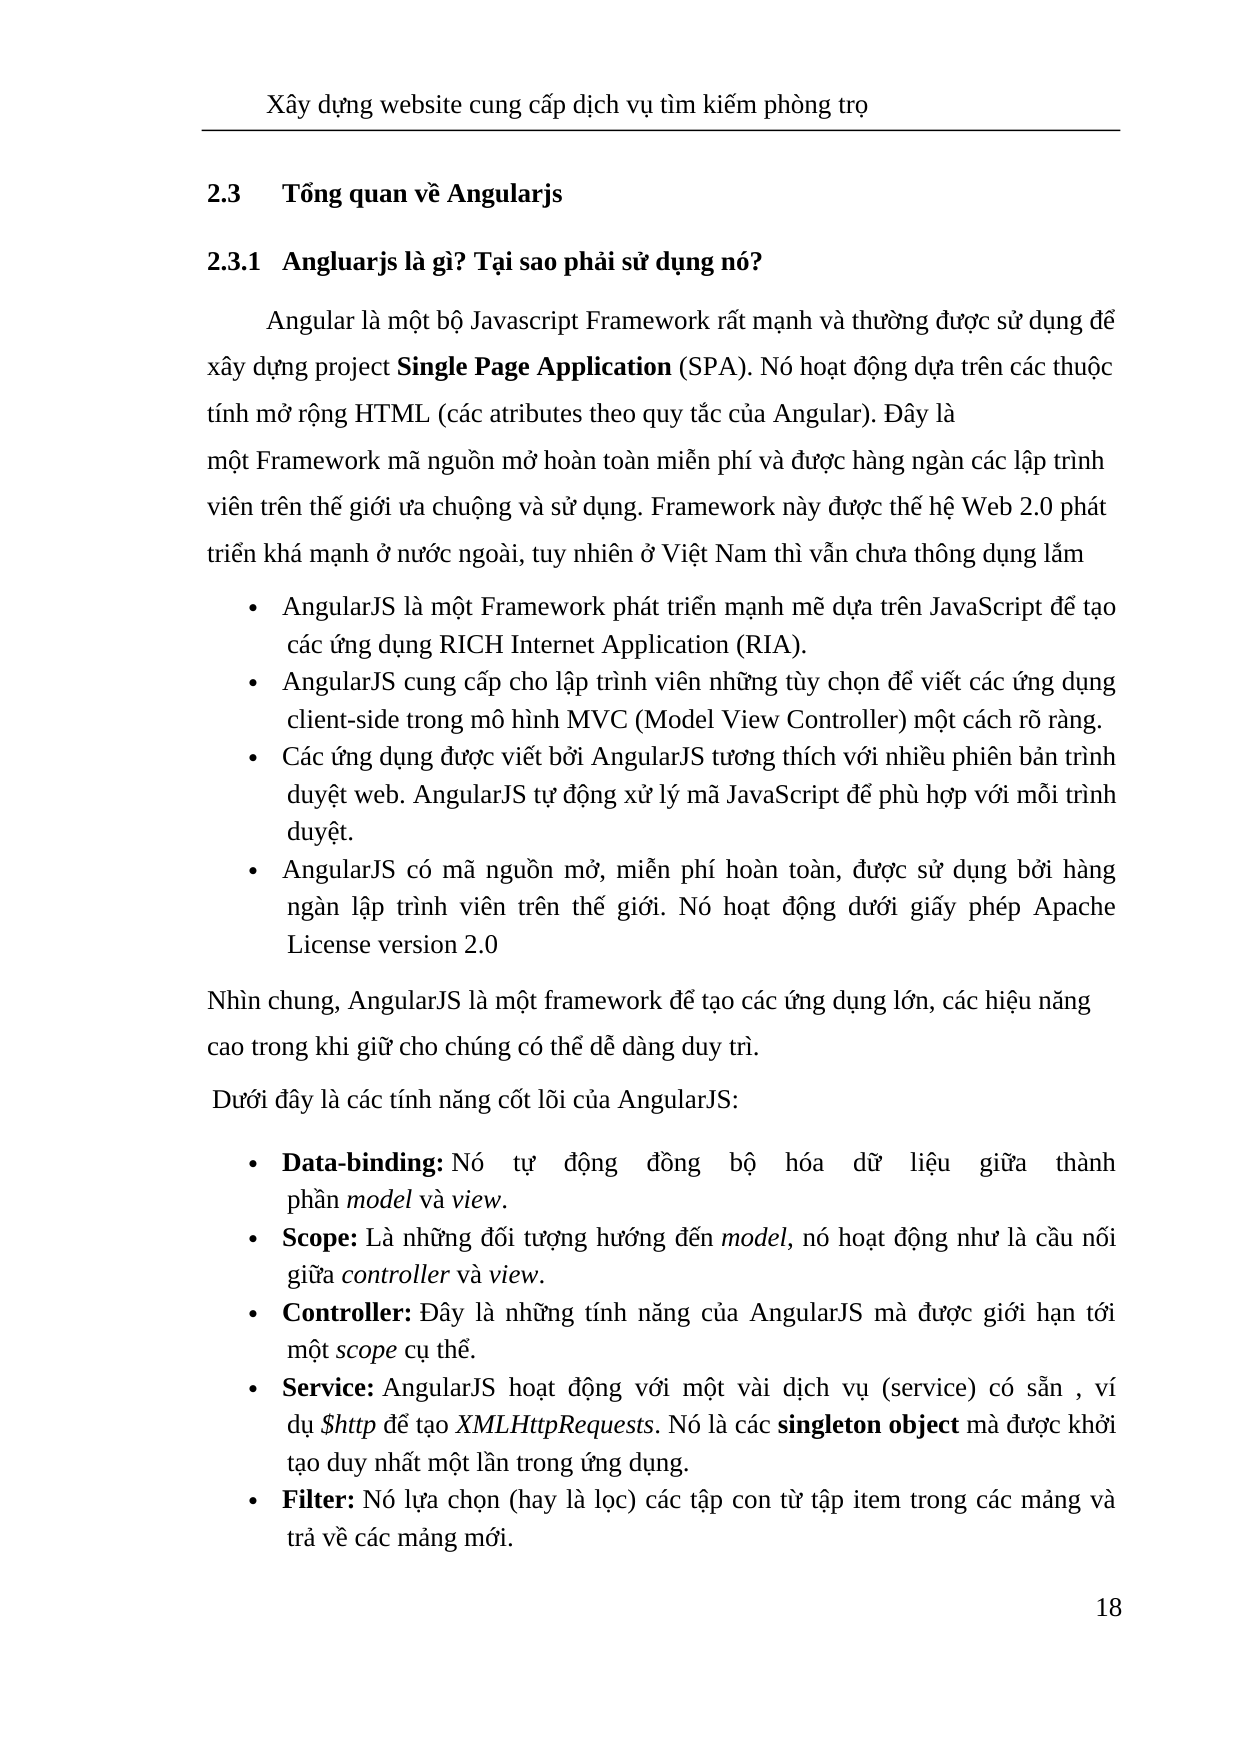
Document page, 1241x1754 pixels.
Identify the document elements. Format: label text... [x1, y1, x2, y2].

list AngularJS có mã nguồn mở, miễn phí hoàn toàn, được sử dụng bởi hàng ngàn lập trình viên trên thế giới. Nó hoạt động dưới giấy phép Apache License version 2.0 [249, 846, 1117, 959]
list Controller: Đây là những tính năng của AngularJS mà được giới hạn tới một scope cụ thể. [249, 1290, 1117, 1365]
text Angular là một bộ Javascript Framework rất mạnh và thường được sử dụng để xây dựng project Single Page Application (SPA). Nó hoạt động dựa trên các thuộc tính mở rộng HTML (các atributes theo quy tắc của Angular). Đây là một Framework mã nguồn mở hoàn toàn miễn phí và được hàng ngàn các lập trình viên trên thế giới ưa chuộng và sử dụng. Framework này được thế hệ Web 2.0 phát triển khá mạnh ở nước ngoài, tuy nhiên ở Việt Nam thì vẫn chưa thông dụng lắm [207, 304, 1122, 568]
list Filter: Nó lựa chọn (hay là lọc) các tập con từ tập item trong các mảng và trả về các mảng mới. [249, 1477, 1117, 1552]
text Tổng quan về Angularjs [207, 177, 1122, 208]
list Các ứng dụng được viết bởi AngularJS tương thích với nhiều phiên bản trình duyệt web. AngularJS tự động xử lý mã JavaScript để phù hợp với mỗi trình duyệt. [249, 734, 1117, 846]
text Angluarjs là gì? Tại sao phải sử dụng nó? [207, 245, 1122, 276]
list Scope: Là những đối tượng hướng đến model, nó hoạt động như là cầu nối giữa controller và view. [249, 1215, 1117, 1290]
text Dưới đây là các tính năng cốt lõi của AngularJS: [212, 1077, 1117, 1115]
list Service: AngularJS hoạt động với một vài dịch vụ (service) có sẵn , ví dụ $http để tạo XMLHttpRequests. Nó là các singleton object mà được khởi tạo duy nhất một lần trong ứng dụng. [249, 1365, 1117, 1477]
list Data-binding: Nó tự động đồng bộ hóa dữ liệu giữa thành phần model và view. [249, 1140, 1117, 1215]
list AngularJS cung cấp cho lập trình viên những tùy chọn để viết các ứng dụng client-side trong mô hình MVC (Model View Controller) một cách rõ ràng. [249, 659, 1117, 734]
list AngularJS là một Framework phát triển mạnh mẽ dựa trên JavaScript để tạo các ứng dụng RICH Internet Application (RIA). [249, 584, 1117, 659]
text Nhìn chung, AngularJS là một framework để tạo các ứng dụng lớn, các hiệu năng cao trong khi giữ cho chúng có thể dễ dàng duy trì. [207, 984, 1122, 1062]
